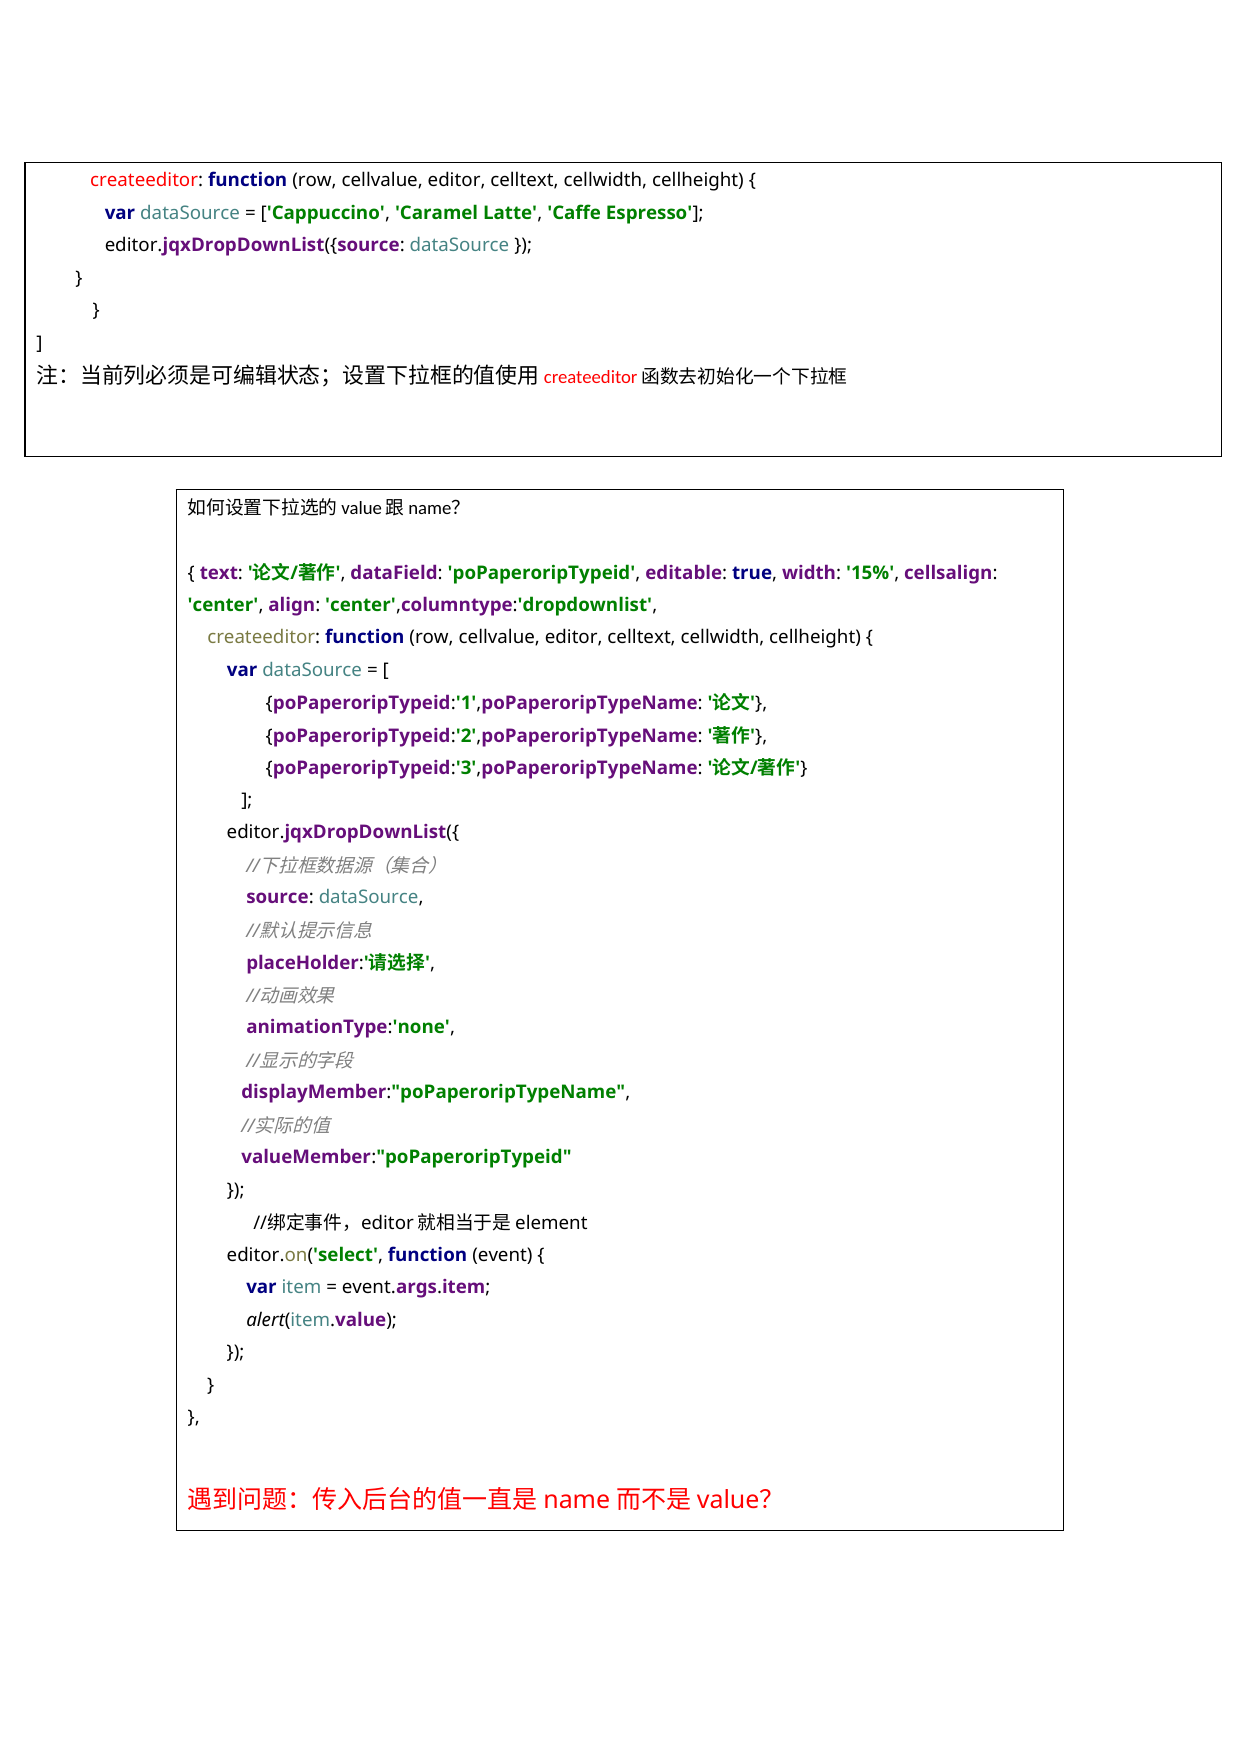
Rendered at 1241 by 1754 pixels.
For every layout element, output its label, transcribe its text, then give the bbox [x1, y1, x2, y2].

table_header 如何设置下拉选的value跟name？ { text: '论文/著作', dataField: 'poPaperoripTypeid', editable: true, width: '15%', cellsalign: 'center', align: 'center',columntype:'dropdownlist', createeditor: function (row, cellvalue, editor, celltext, cellwidth, cellheight) { var dataSource = [ {poPaperoripTypeid:'1',poPaperoripTypeName: '论文'}, {poPaperoripTypeid:'2',poPaperoripTypeName: '著作'}, {poPaperoripTypeid:'3',poPaperoripTypeName: '论文/著作'} ]; editor.jqxDropDownList({ //下拉框数据源（集合） source: dataSource, //默认提示信息 placeHolder:'请选择', //动画效果 animationType:'none', //显示的字段 displayMember:"poPaperoripTypeName", //实际的值 valueMember:"poPaperoripTypeid" }); //绑定事件，editor就相当于是element editor.on('select', function (event) { var item = event.args.item; alert(item.value); }); } }, 遇到问题：传入后台的值一直是 name 而不是value？ [177, 490, 1063, 1530]
